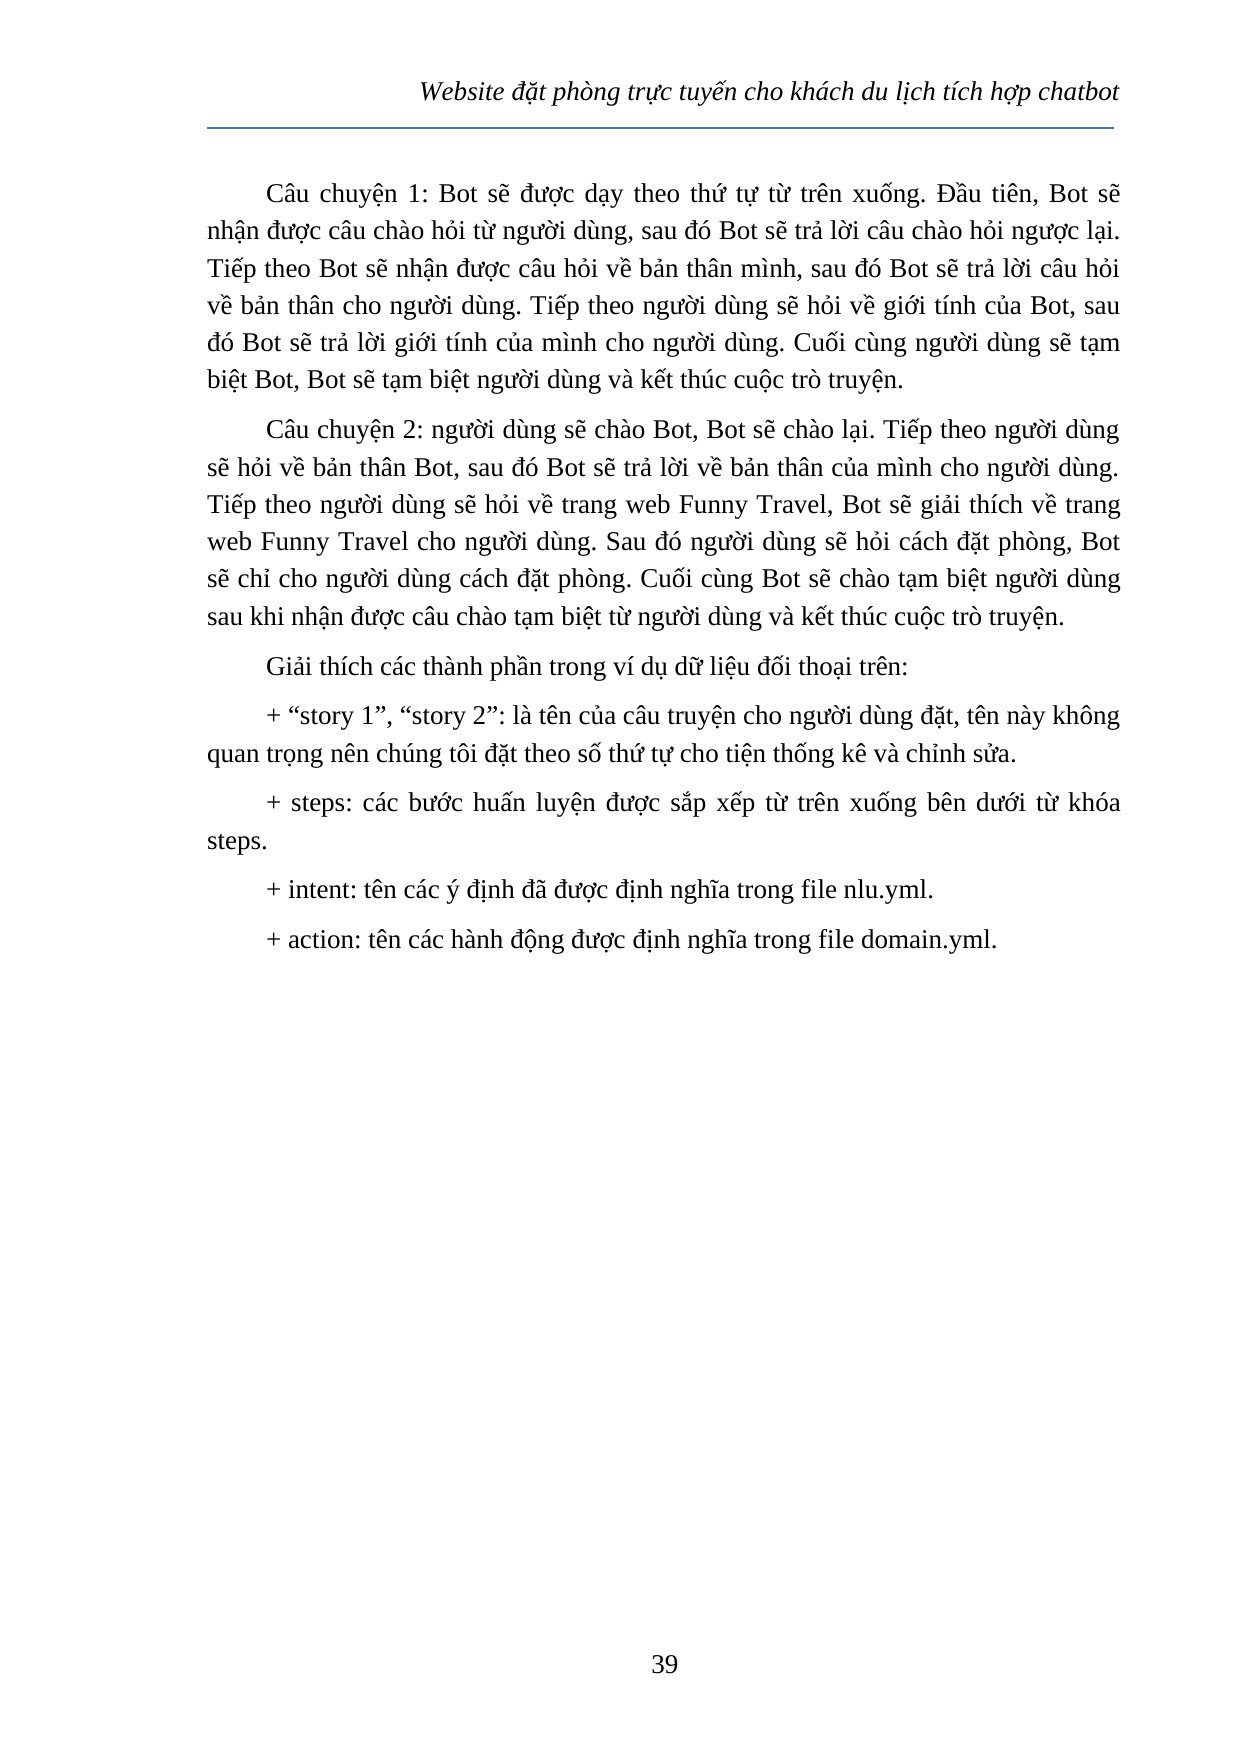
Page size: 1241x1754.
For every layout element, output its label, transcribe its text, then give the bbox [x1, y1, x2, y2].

text Giải thích các thành phần trong ví dụ dữ liệu đối thoại trên: [207, 650, 1122, 681]
text + steps: các bước huấn luyện được sắp xếp từ trên xuống bên dưới từ khóa steps. [207, 787, 1122, 855]
text Câu chuyện 2: người dùng sẽ chào Bot, Bot sẽ chào lại. Tiếp theo người dùng sẽ hỏi về bản thân Bot, sau đó Bot sẽ trả lời về bản thân của mình cho người dùng. Tiếp theo người dùng sẽ hỏi về trang web Funny Travel, Bot sẽ giải thích về trang web Funny Travel cho người dùng. Sau đó người dùng sẽ hỏi cách đặt phòng, Bot sẽ chỉ cho người dùng cách đặt phòng. Cuối cùng Bot sẽ chào tạm biệt người dùng sau khi nhận được câu chào tạm biệt từ người dùng và kết thúc cuộc trò truyện. [207, 413, 1122, 631]
text + action: tên các hành động được định nghĩa trong file domain.yml. [207, 923, 1122, 954]
text Câu chuyện 1: Bot sẽ được dạy theo thứ tự từ trên xuống. Đầu tiên, Bot sẽ nhận được câu chào hỏi từ người dùng, sau đó Bot sẽ trả lời câu chào hỏi ngược lại. Tiếp theo Bot sẽ nhận được câu hỏi về bản thân mình, sau đó Bot sẽ trả lời câu hỏi về bản thân cho người dùng. Tiếp theo người dùng sẽ hỏi về giới tính của Bot, sau đó Bot sẽ trả lời giới tính của mình cho người dùng. Cuối cùng người dùng sẽ tạm biệt Bot, Bot sẽ tạm biệt người dùng và kết thúc cuộc trò truyện. [207, 177, 1122, 395]
text + intent: tên các ý định đã được định nghĩa trong file nlu.yml. [207, 874, 1122, 905]
text + “story 1”, “story 2”: là tên của câu truyện cho người dùng đặt, tên này không quan trọng nên chúng tôi đặt theo số thứ tự cho tiện thống kê và chỉnh sửa. [207, 699, 1122, 768]
